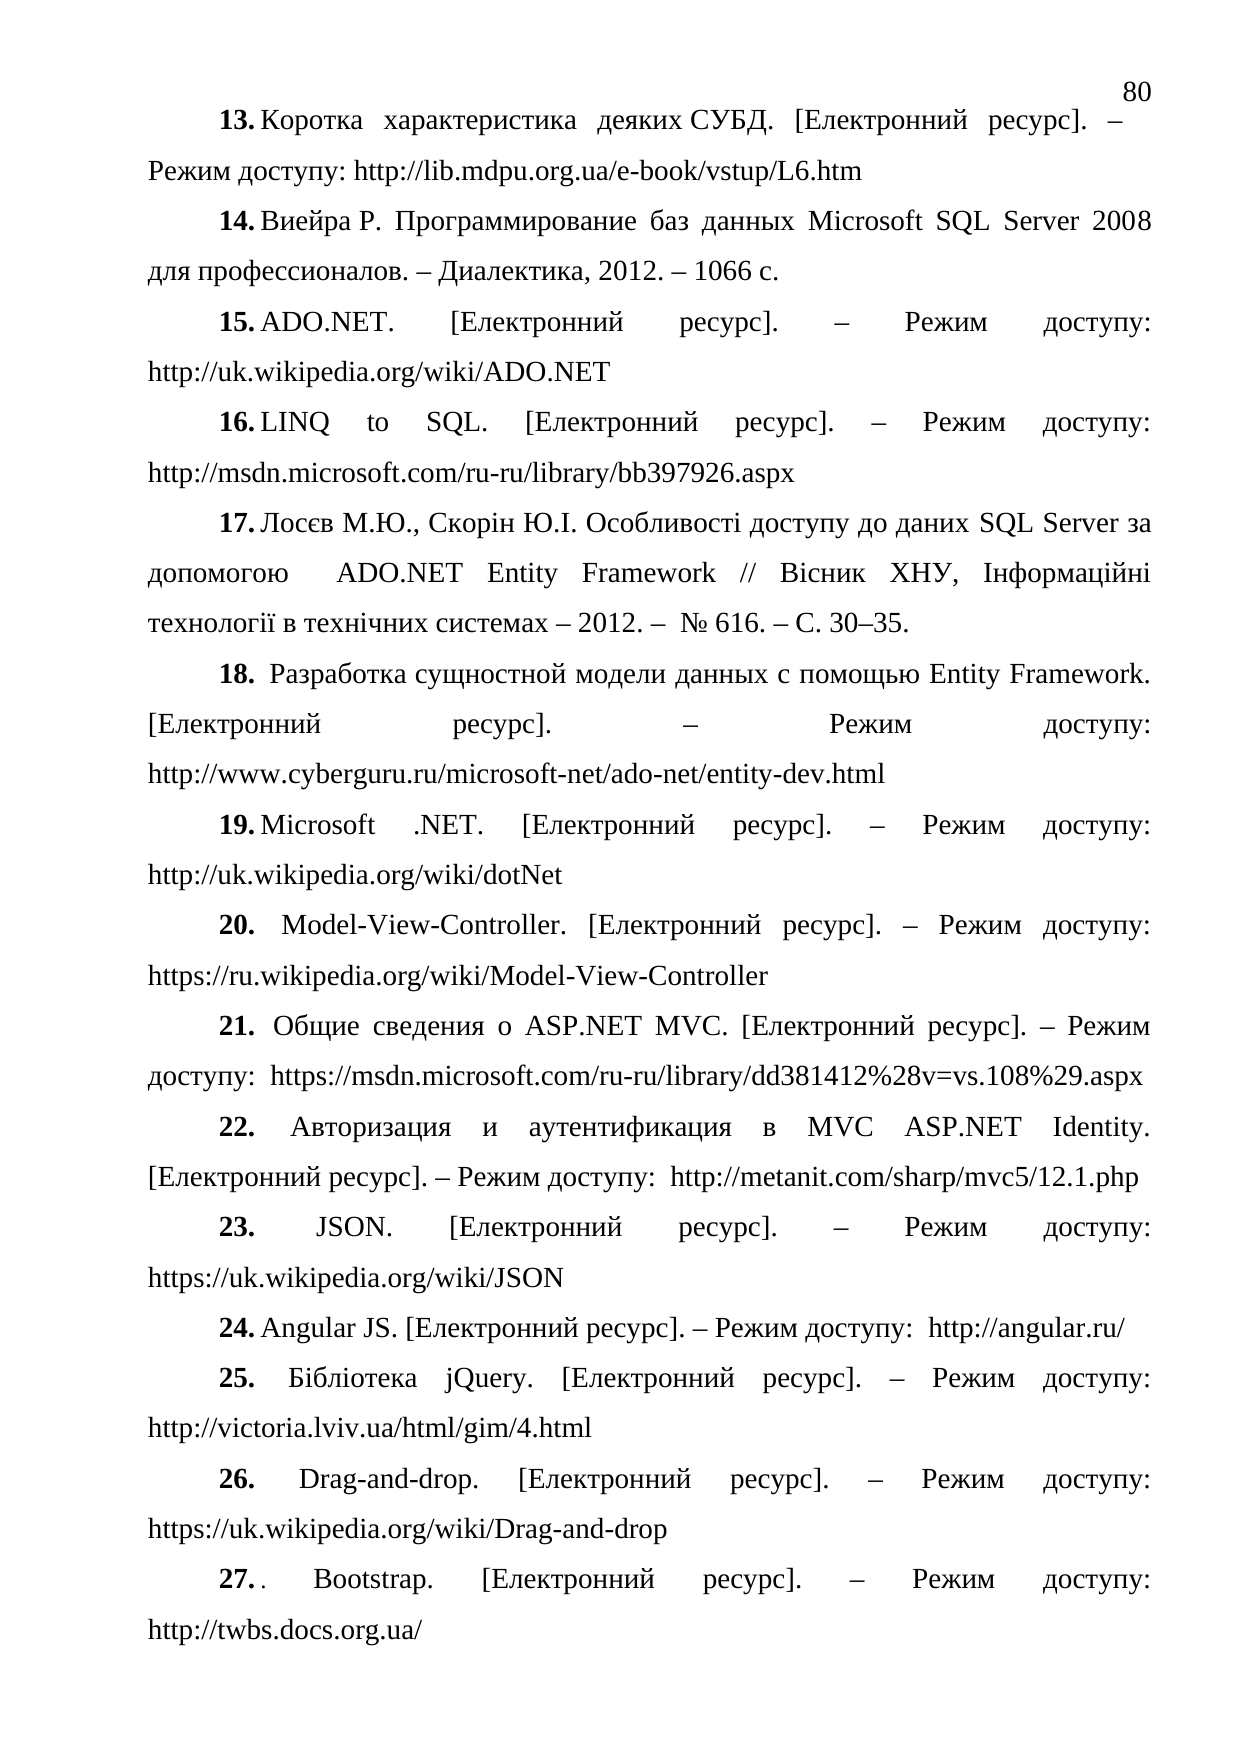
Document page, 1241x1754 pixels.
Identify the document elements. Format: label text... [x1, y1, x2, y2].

list Виейра Р. Программирование баз данных Microsoft SQL Server 2008 для профессионалов. – Диалектика, 2012. – 1066 с. [148, 203, 1152, 287]
list Общие сведения о ASP.NET MVC. [Електронний ресурс]. – Режим доступу: https://msdn.microsoft.com/ru-ru/library/dd381412%28v=vs.108%29.aspx [148, 1008, 1152, 1092]
list Разработка сущностной модели данных с помощью Entity Framework. [Електронний ресурс]. – Режим доступу: http://www.cyberguru.ru/microsoft-net/ado-net/entity-dev.html [148, 656, 1152, 790]
list Авторизация и аутентификация в MVC ASP.NET Identity. [Електронний ресурс]. – Режим доступу: http://metanit.com/sharp/mvc5/12.1.php [148, 1109, 1152, 1193]
list Бібліотека jQuery. [Електронний ресурс]. – Режим доступу: http://victoria.lviv.ua/html/gim/4.html [148, 1360, 1152, 1444]
list LINQ to SQL. [Електронний ресурс]. – Режим доступу: http://msdn.microsoft.com/ru-ru/library/bb397926.aspx [148, 404, 1152, 488]
list JSON. [Електронний ресурс]. – Режим доступу: https://uk.wikipedia.org/wiki/JSON [148, 1209, 1152, 1293]
list . Bootstrap. [Електронний ресурс]. – Режим доступу: http://twbs.docs.org.ua/ [148, 1562, 1152, 1645]
list Microsoft .NET. [Електронний ресурс]. – Режим доступу: http://uk.wikipedia.org/wiki/dotNet [148, 807, 1152, 891]
list Model-View-Controller. [Електронний ресурс]. – Режим доступу: https://ru.wikipedia.org/wiki/Model-View-Controller [148, 907, 1152, 991]
list ADO.NET. [Електронний ресурс]. – Режим доступу: http://uk.wikipedia.org/wiki/ADO.NET [148, 304, 1152, 388]
list Drag-and-drop. [Електронний ресурс]. – Режим доступу: https://uk.wikipedia.org/wiki/Drag-and-drop [148, 1461, 1152, 1545]
list Аngular JS. [Електронний ресурс]. – Режим доступу: http://angular.ru/ [148, 1310, 1152, 1343]
list Лосєв М.Ю., Скорін Ю.І. Особливості доступу до даних SQL Server за допомогою ADO.NET Entity Framework // Вісник ХНУ, Інформаційні технології в технічних системах – 2012. – № 616. – С. 30–35. [148, 505, 1152, 639]
list Коротка характеристика деяких СУБД. [Електронний ресурс]. – Режим доступу: http://lib.mdpu.org.ua/e-book/vstup/L6.htm [148, 102, 1152, 186]
